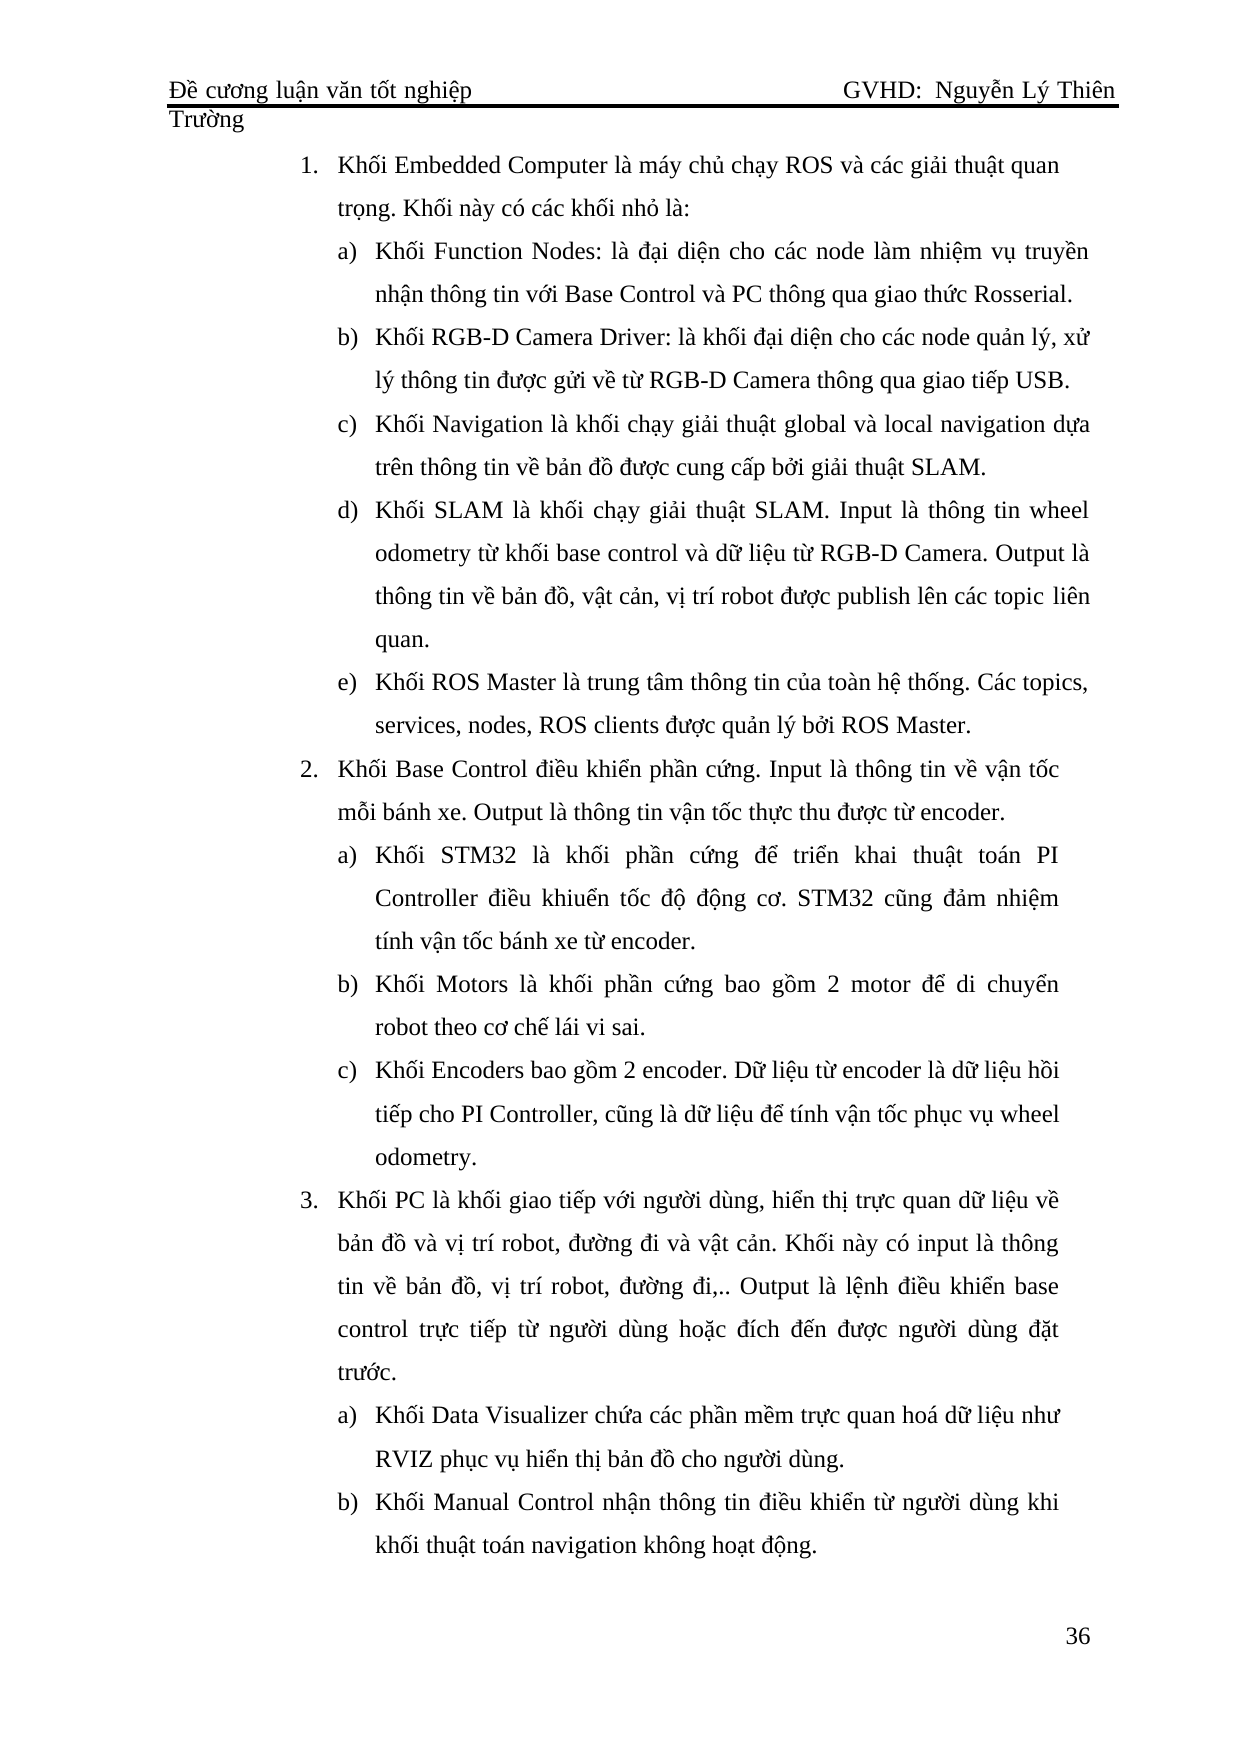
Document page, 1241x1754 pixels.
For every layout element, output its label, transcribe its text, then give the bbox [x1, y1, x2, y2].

list Khối Navigation là khối chạy giải thuật global và local navigation dựa trên thông tin về bản đồ được cung cấp bởi giải thuật SLAM. [337, 409, 1090, 481]
list Khối Motors là khối phần cứng bao gồm 2 motor để di chuyển robot theo cơ chế lái vi sai. [337, 969, 1060, 1041]
list Khối SLAM là khối chạy giải thuật SLAM. Input là thông tin wheel odometry từ khối base control và dữ liệu từ RGB-D Camera. Output là thông tin về bản đồ, vật cản, vị trí robot được publish lên các topic liên quan. [337, 495, 1090, 653]
list Khối Base Control điều khiển phần cứng. Input là thông tin về vận tốc mỗi bánh xe. Output là thông tin vận tốc thực thu được từ encoder. [300, 754, 1060, 826]
list Khối RGB-D Camera Driver: là khối đại diện cho các node quản lý, xử lý thông tin được gửi về từ RGB-D Camera thông qua giao tiếp USB. [337, 322, 1090, 394]
list Khối Manual Control nhận thông tin điều khiển từ người dùng khi khối thuật toán navigation không hoạt động. [337, 1487, 1060, 1559]
list Khối Embedded Computer là máy chủ chạy ROS và các giải thuật quan trọng. Khối này có các khối nhỏ là: [300, 150, 1060, 222]
list Khối Data Visualizer chứa các phần mềm trực quan hoá dữ liệu như RVIZ phục vụ hiển thị bản đồ cho người dùng. [337, 1401, 1060, 1472]
list Khối Encoders bao gồm 2 encoder. Dữ liệu từ encoder là dữ liệu hồi tiếp cho PI Controller, cũng là dữ liệu để tính vận tốc phục vụ wheel odometry. [337, 1056, 1060, 1171]
list Khối STM32 là khối phần cứng để triển khai thuật toán PI Controller điều khiuển tốc độ động cơ. STM32 cũng đảm nhiệm tính vận tốc bánh xe từ encoder. [337, 840, 1060, 955]
list Khối Function Nodes: là đại diện cho các node làm nhiệm vụ truyền nhận thông tin với Base Control và PC thông qua giao thức Rosserial. [337, 236, 1090, 308]
list Khối PC là khối giao tiếp với người dùng, hiển thị trực quan dữ liệu về bản đồ và vị trí robot, đường đi và vật cản. Khối này có input là thông tin về bản đồ, vị trí robot, đường đi,.. Output là lệnh điều khiển base control trực tiếp từ người dùng hoặc đích đến được người dùng đặt trước. [300, 1185, 1060, 1386]
list Khối ROS Master là trung tâm thông tin của toàn hệ thống. Các topics, services, nodes, ROS clients được quản lý bởi ROS Master. [337, 667, 1090, 739]
